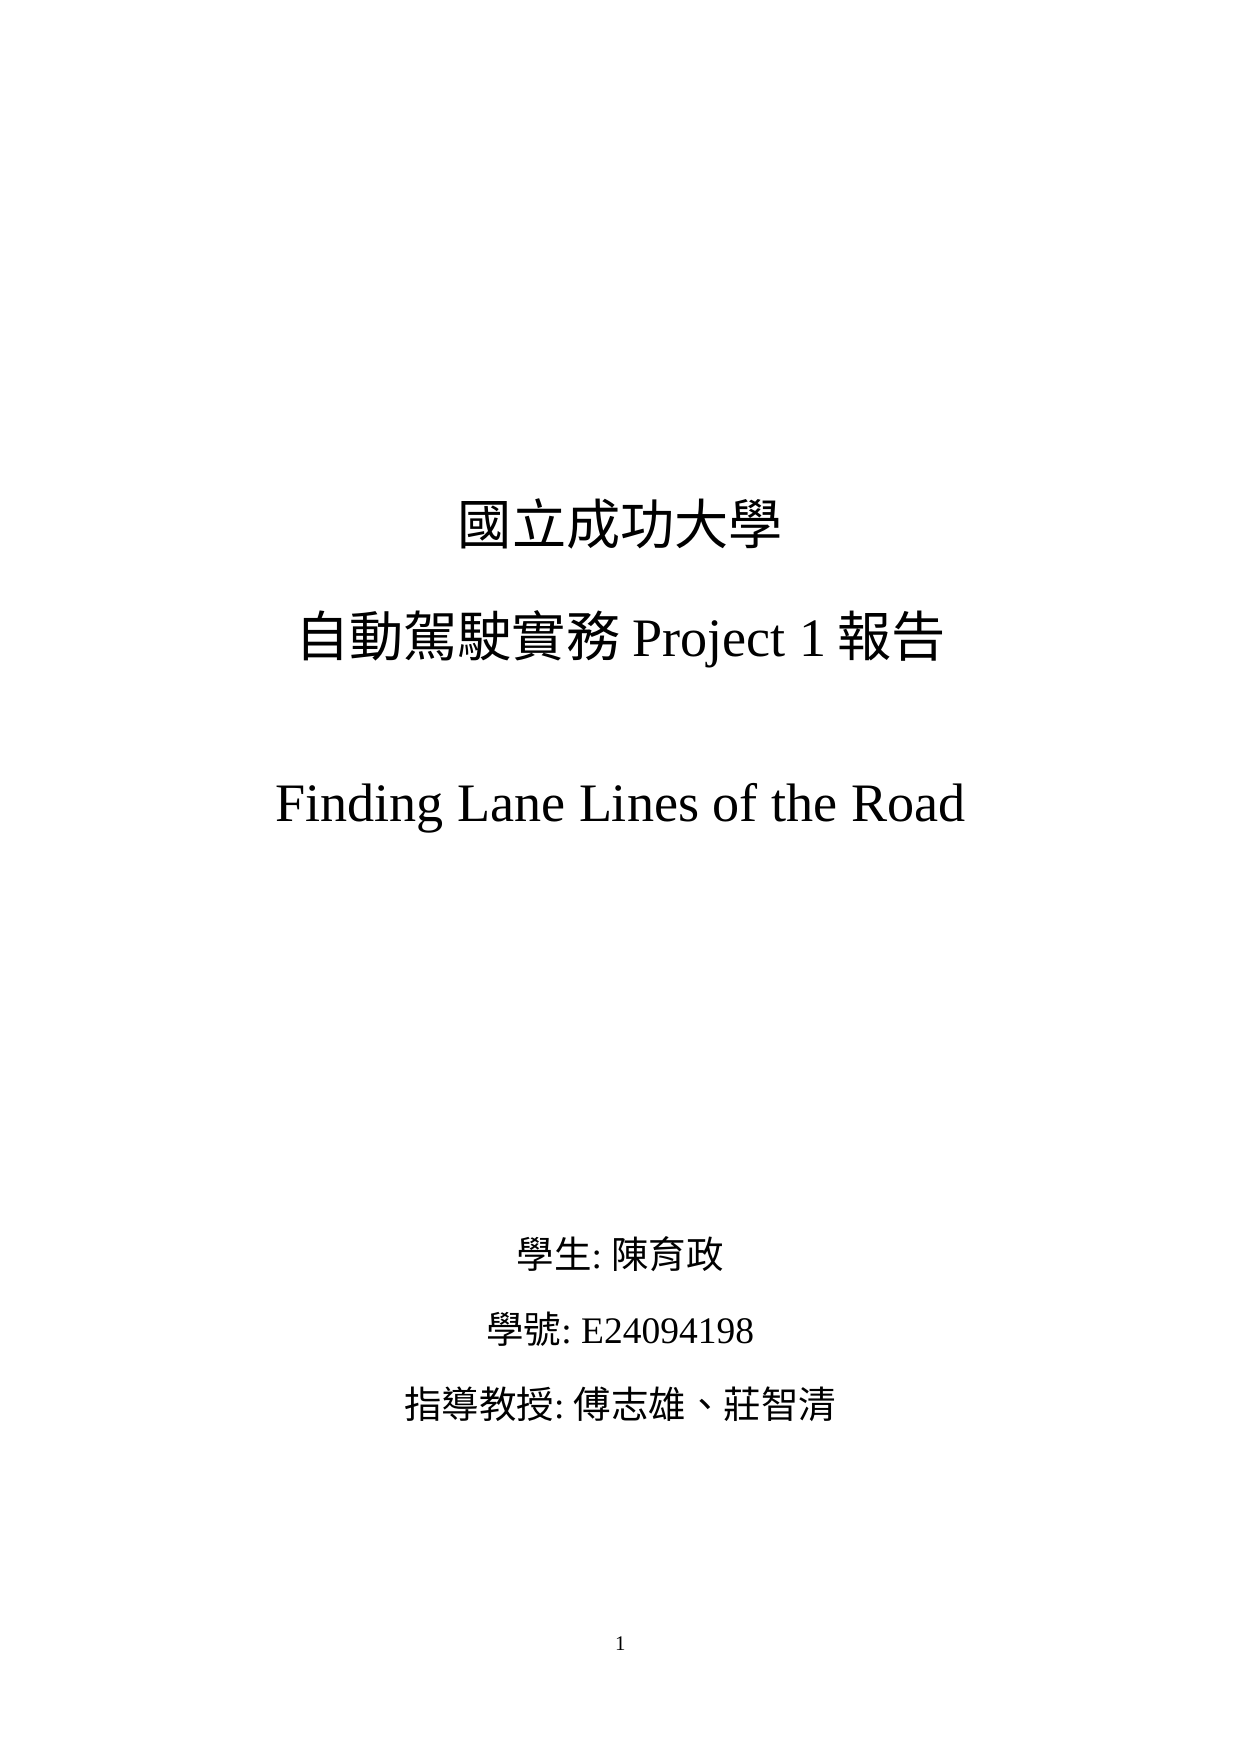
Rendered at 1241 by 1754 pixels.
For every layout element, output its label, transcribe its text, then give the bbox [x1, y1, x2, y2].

text 自動駕駛實務 Project 1報告 [187, 577, 1053, 689]
text Finding Lane Lines of the Road [187, 764, 1053, 839]
text 學號: E24094198 [187, 1289, 1053, 1364]
text 指導教授: 傅志雄、莊智清 [187, 1364, 1053, 1439]
text 學生: 陳育政 [187, 1214, 1053, 1289]
text 國立成功大學 [187, 464, 1053, 577]
